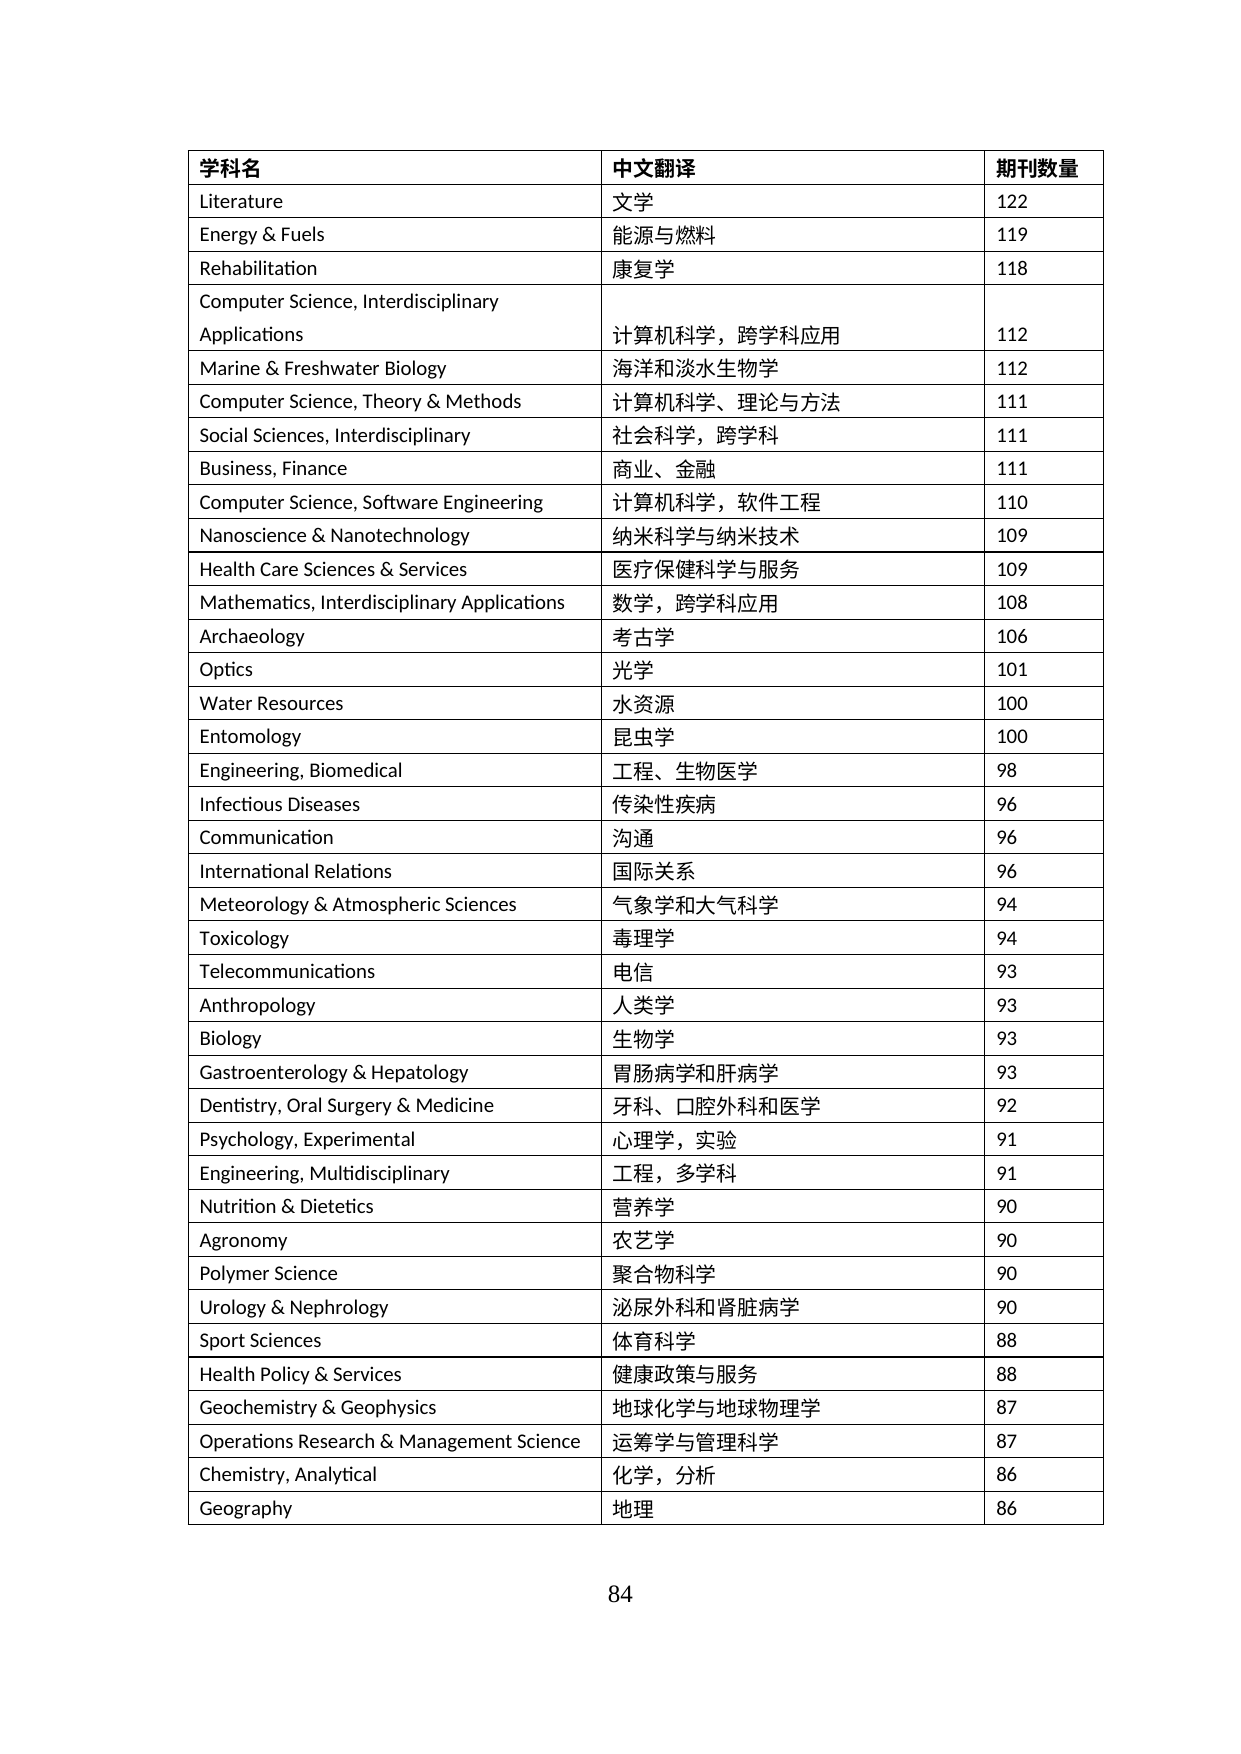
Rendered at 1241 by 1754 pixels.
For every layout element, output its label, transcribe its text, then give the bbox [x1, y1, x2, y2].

table_cell 106 [985, 620, 1103, 652]
table_cell Sport Sciences [189, 1324, 601, 1356]
table_cell 90 [985, 1290, 1103, 1323]
table_cell Chemistry, Analytical [189, 1458, 601, 1491]
table_cell 光学 [602, 653, 984, 686]
table_cell Water Resources [189, 687, 601, 719]
table_cell 社会科学，跨学科 [602, 418, 984, 451]
table_cell 92 [985, 1089, 1103, 1122]
table_cell 工程、生物医学 [602, 754, 984, 786]
table_cell Polymer Science [189, 1257, 601, 1289]
table_cell 90 [985, 1257, 1103, 1289]
table_cell Literature [189, 185, 601, 217]
table_cell 94 [985, 888, 1103, 920]
table_cell 能源与燃料 [602, 218, 984, 251]
table_cell 海洋和淡水生物学 [602, 351, 984, 384]
table_cell 地球化学与地球物理学 [602, 1391, 984, 1423]
table_cell Agronomy [189, 1223, 601, 1256]
table_cell 122 [985, 185, 1103, 217]
table_cell Operations Research & Management Science [189, 1425, 601, 1457]
table_cell 国际关系 [602, 854, 984, 887]
table_cell Archaeology [189, 620, 601, 652]
table_cell Health Care Sciences & Services [189, 553, 601, 585]
table_cell 112 [985, 351, 1103, 384]
table_cell 健康政策与服务 [602, 1358, 984, 1390]
table_cell 气象学和大气科学 [602, 888, 984, 920]
table_cell Communication [189, 821, 601, 853]
table_cell 数学，跨学科应用 [602, 586, 984, 618]
table_cell 111 [985, 452, 1103, 484]
table_cell 111 [985, 418, 1103, 451]
table_cell 86 [985, 1492, 1103, 1524]
table_cell Meteorology & Atmospheric Sciences [189, 888, 601, 920]
table_cell Telecommunications [189, 955, 601, 987]
table_cell Computer Science, Interdisciplinary Applications [189, 285, 601, 350]
table_cell 94 [985, 921, 1103, 954]
table_cell Engineering, Multidisciplinary [189, 1156, 601, 1189]
table_cell 电信 [602, 955, 984, 987]
table_cell 96 [985, 787, 1103, 820]
table_cell 康复学 [602, 252, 984, 284]
table_cell Rehabilitation [189, 252, 601, 284]
table_cell 生物学 [602, 1022, 984, 1054]
table_cell Social Sciences, Interdisciplinary [189, 418, 601, 451]
table_cell 93 [985, 989, 1103, 1021]
table_cell Nutrition & Dietetics [189, 1190, 601, 1222]
table_cell 运筹学与管理科学 [602, 1425, 984, 1457]
table_cell 90 [985, 1190, 1103, 1222]
table_cell 87 [985, 1425, 1103, 1457]
table_cell 96 [985, 821, 1103, 853]
table_header 学科名 [189, 151, 601, 183]
table_cell Psychology, Experimental [189, 1123, 601, 1155]
table_cell 计算机科学、理论与方法 [602, 385, 984, 417]
table_cell 营养学 [602, 1190, 984, 1222]
table_cell Entomology [189, 720, 601, 753]
table_cell 农艺学 [602, 1223, 984, 1256]
table_cell Geochemistry & Geophysics [189, 1391, 601, 1423]
table_header 中文翻译 [602, 151, 984, 183]
table_cell 98 [985, 754, 1103, 786]
table_cell Mathematics, Interdisciplinary Applications [189, 586, 601, 618]
table_cell 牙科、口腔外科和医学 [602, 1089, 984, 1122]
table_cell Health Policy & Services [189, 1358, 601, 1390]
table_cell Toxicology [189, 921, 601, 954]
table_cell Urology & Nephrology [189, 1290, 601, 1323]
table_cell Computer Science, Theory & Methods [189, 385, 601, 417]
table_cell 体育科学 [602, 1324, 984, 1356]
table_cell 传染性疾病 [602, 787, 984, 820]
table_cell 93 [985, 1022, 1103, 1054]
table_cell Dentistry, Oral Surgery & Medicine [189, 1089, 601, 1122]
table_cell 文学 [602, 185, 984, 217]
table_cell 101 [985, 653, 1103, 686]
table_cell 86 [985, 1458, 1103, 1491]
table_cell 112 [985, 285, 1103, 350]
table_cell 考古学 [602, 620, 984, 652]
table_cell 118 [985, 252, 1103, 284]
table_cell Nanoscience & Nanotechnology [189, 519, 601, 551]
table_cell Energy & Fuels [189, 218, 601, 251]
table_cell Geography [189, 1492, 601, 1524]
table_cell International Relations [189, 854, 601, 887]
table_cell 心理学，实验 [602, 1123, 984, 1155]
table_cell 88 [985, 1358, 1103, 1390]
table_cell Biology [189, 1022, 601, 1054]
table_cell Infectious Diseases [189, 787, 601, 820]
table_cell 昆虫学 [602, 720, 984, 753]
table_cell 109 [985, 519, 1103, 551]
table_header 期刊数量 [985, 151, 1103, 183]
table_cell Business, Finance [189, 452, 601, 484]
table_cell 100 [985, 687, 1103, 719]
table_cell 96 [985, 854, 1103, 887]
table_cell 工程，多学科 [602, 1156, 984, 1189]
table_cell 109 [985, 553, 1103, 585]
table_cell 108 [985, 586, 1103, 618]
table_cell 聚合物科学 [602, 1257, 984, 1289]
table_cell 毒理学 [602, 921, 984, 954]
table_cell Marine & Freshwater Biology [189, 351, 601, 384]
table_cell 泌尿外科和肾脏病学 [602, 1290, 984, 1323]
table_cell Gastroenterology & Hepatology [189, 1056, 601, 1088]
table_cell 100 [985, 720, 1103, 753]
table_cell 人类学 [602, 989, 984, 1021]
table_cell 93 [985, 1056, 1103, 1088]
table_cell Computer Science, Software Engineering [189, 485, 601, 518]
table_cell 91 [985, 1156, 1103, 1189]
table_cell 医疗保健科学与服务 [602, 553, 984, 585]
table_cell Optics [189, 653, 601, 686]
table_cell 119 [985, 218, 1103, 251]
table_cell 纳米科学与纳米技术 [602, 519, 984, 551]
table_cell 90 [985, 1223, 1103, 1256]
table_cell 沟通 [602, 821, 984, 853]
table_cell 93 [985, 955, 1103, 987]
table_cell Engineering, Biomedical [189, 754, 601, 786]
table_cell 化学，分析 [602, 1458, 984, 1491]
table_cell 计算机科学，跨学科应用 [602, 285, 984, 350]
table_cell Anthropology [189, 989, 601, 1021]
table_cell 87 [985, 1391, 1103, 1423]
table_cell 计算机科学，软件工程 [602, 485, 984, 518]
table_cell 胃肠病学和肝病学 [602, 1056, 984, 1088]
table_cell 88 [985, 1324, 1103, 1356]
table_cell 商业、金融 [602, 452, 984, 484]
table_cell 111 [985, 385, 1103, 417]
table_cell 地理 [602, 1492, 984, 1524]
table_cell 110 [985, 485, 1103, 518]
table_cell 91 [985, 1123, 1103, 1155]
table_cell 水资源 [602, 687, 984, 719]
